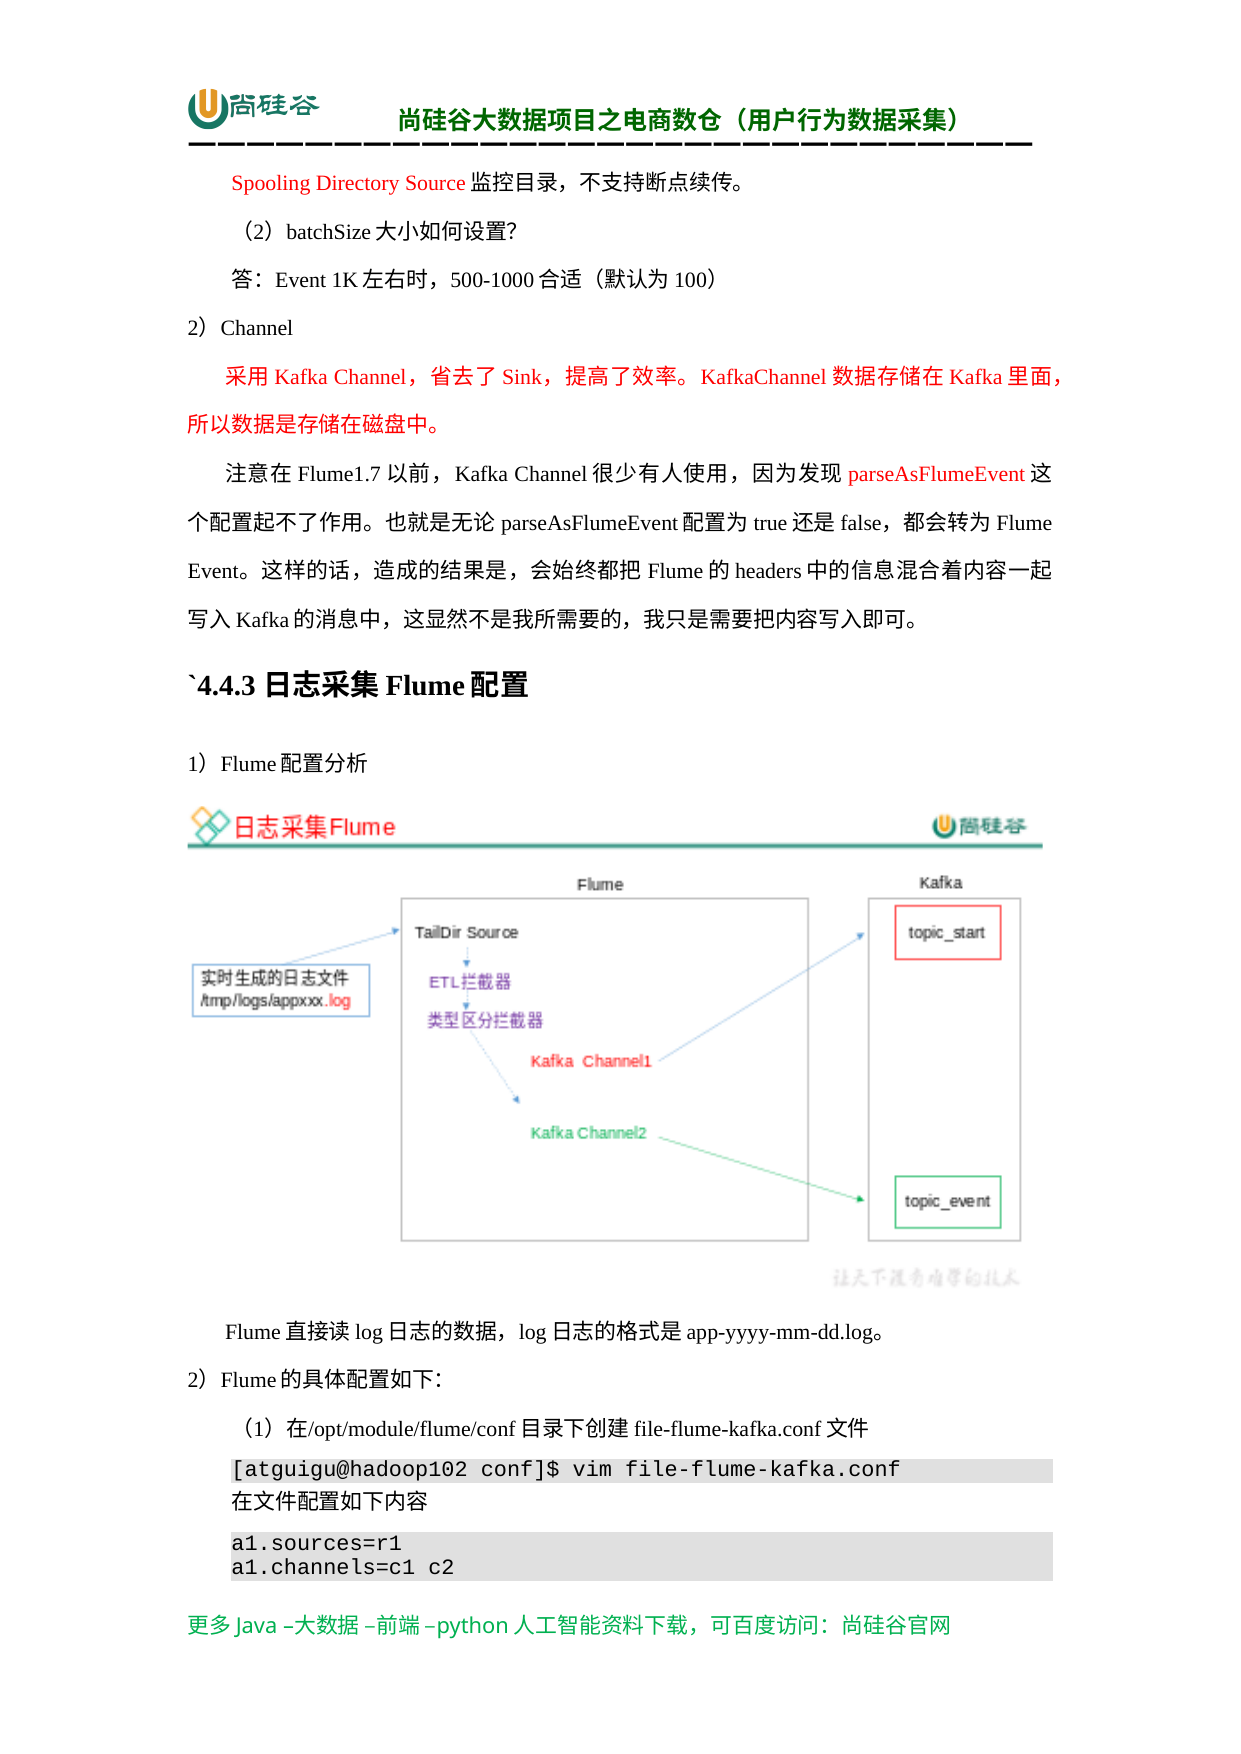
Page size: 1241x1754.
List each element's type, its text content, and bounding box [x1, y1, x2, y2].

text （2）batchSize大小如何设置？ [187, 213, 1053, 246]
text 2）Flume的具体配置如下： [187, 1362, 1053, 1394]
text a1.sources=r1 [231, 1532, 1053, 1557]
text 在文件配置如下内容 [187, 1483, 1053, 1516]
text 1）Flume配置分析 [187, 745, 1053, 778]
picture [187, 88, 321, 130]
text 答：Event 1K左右时，500-1000合适（默认为100） [187, 262, 1053, 294]
text 采用Kafka Channel，省去了Sink，提高了效率。KafkaChannel数据存储在Kafka里面，所以数据是存储在磁盘中。 [187, 358, 1053, 439]
text Flume直接读log日志的数据，log日志的格式是app-yyyy-mm-dd.log。 [187, 1314, 1053, 1346]
text Spooling Directory Source监控目录，不支持断点续传。 [187, 165, 1053, 197]
text 注意在Flume1.7以前，Kafka Channel很少有人使用，因为发现parseAsFlumeEvent这个配置起不了作用。也就是无论parseAsFlumeEvent配置为true还是false，都会转为Flume Event。这样的话，造成的结果是，会始终都把Flume的headers中的信息混合着内容一起写入Kafka的消息中，这显然不是我所需要的，我只是需要把内容写入即可。 [187, 455, 1053, 634]
text [atguigu@hadoop102 conf]$ vim file-flume-kafka.conf [231, 1459, 1053, 1483]
text （1）在/opt/module/flume/conf目录下创建file-flume-kafka.conf文件 [187, 1410, 1053, 1443]
text 2）Channel [187, 310, 1053, 342]
text a1.channels=c1 c2 [231, 1557, 1053, 1581]
subtitle `4.4.3 日志采集Flume配置 [187, 650, 1053, 715]
